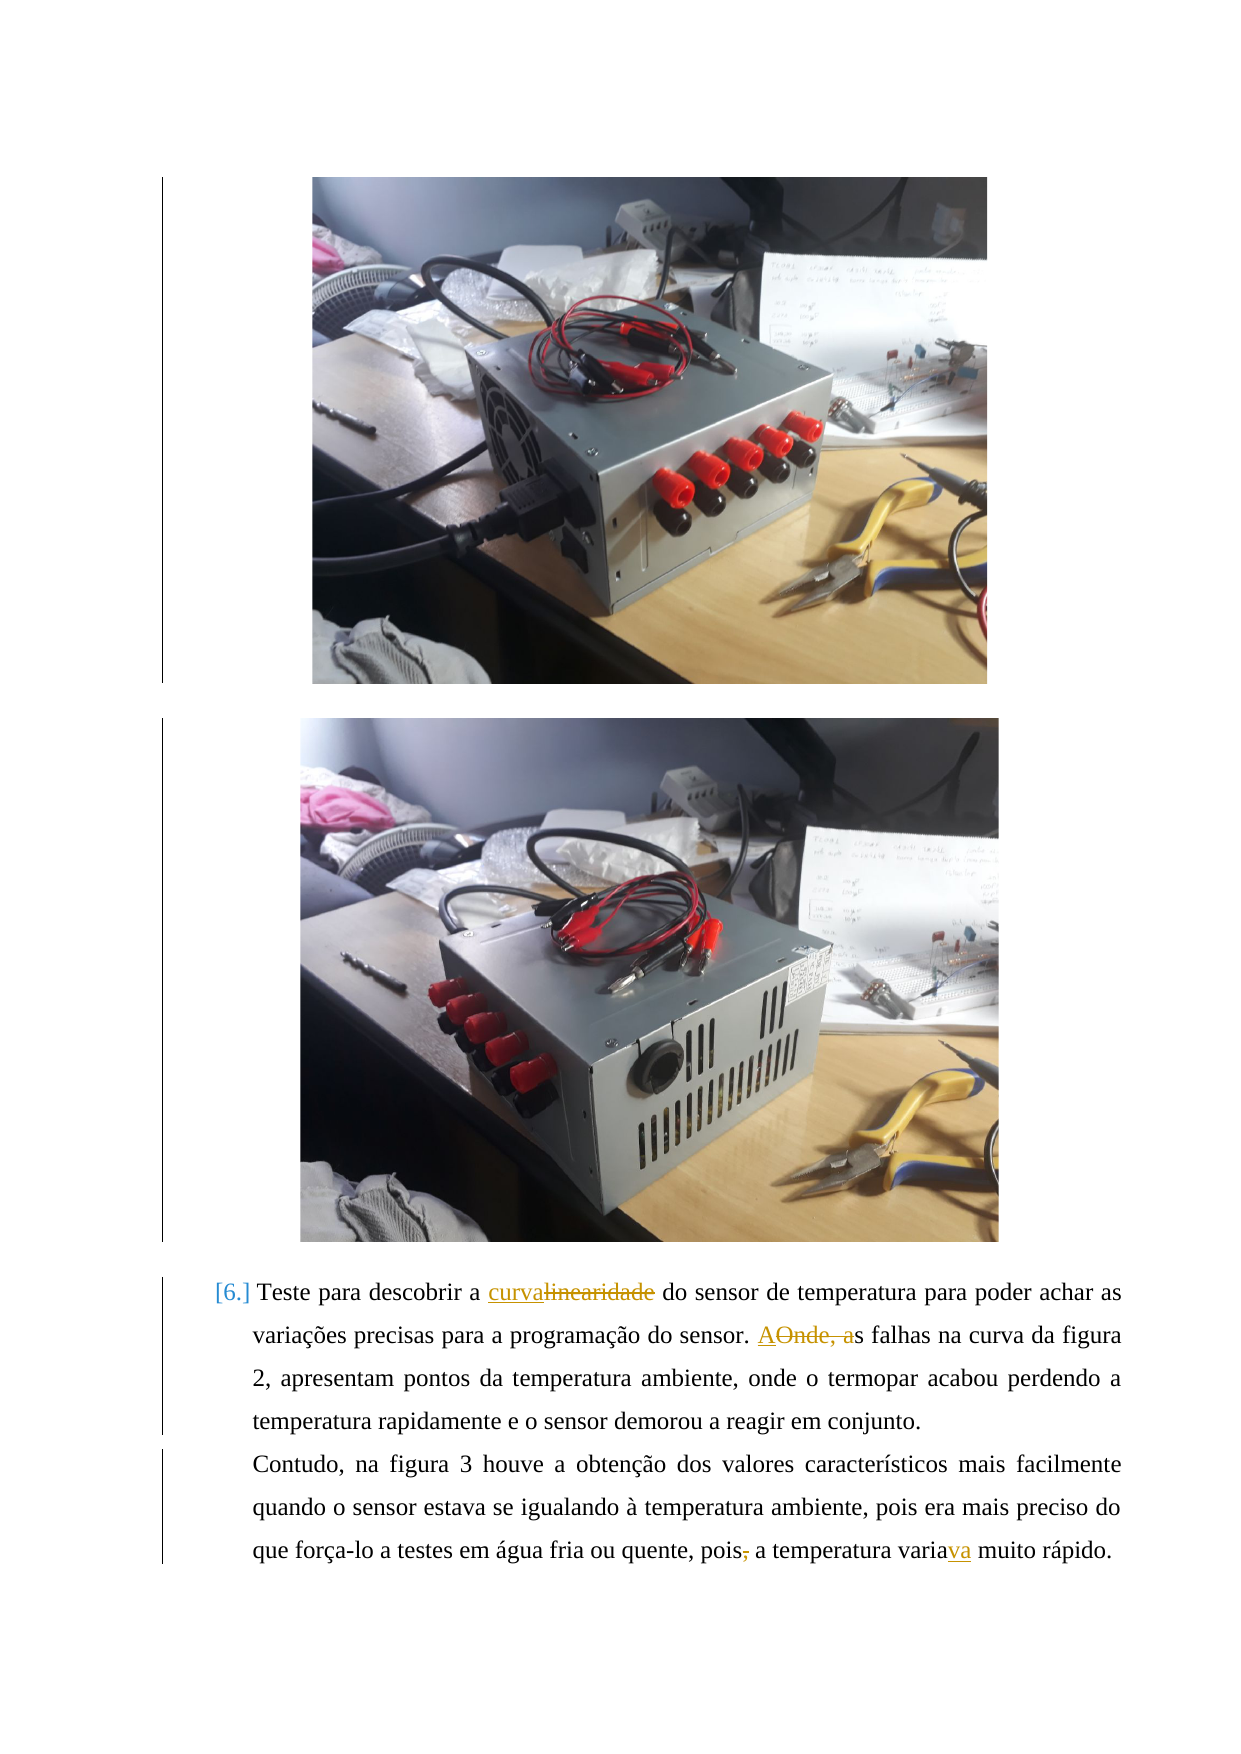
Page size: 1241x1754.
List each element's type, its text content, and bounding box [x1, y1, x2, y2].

list Teste para descobrir a do sensor de temperatura para poder achar as variações precisas para a programação do sensor. s falhas na curva da figura 2, apresentam pontos da temperatura ambiente, onde o termopar acabou perdendo a temperatura rapidamente e o sensor demorou a reagir em conjunto. [215, 1277, 1122, 1435]
list Contudo, na figura 3 houve a obtenção dos valores característicos mais facilmente quando o sensor estava se igualando à temperatura ambiente, pois era mais preciso do que força-lo a testes em água fria ou quente, pois a temperatura varia muito rápido. [252, 1449, 1122, 1564]
picture [312, 177, 988, 684]
picture [300, 718, 999, 1242]
